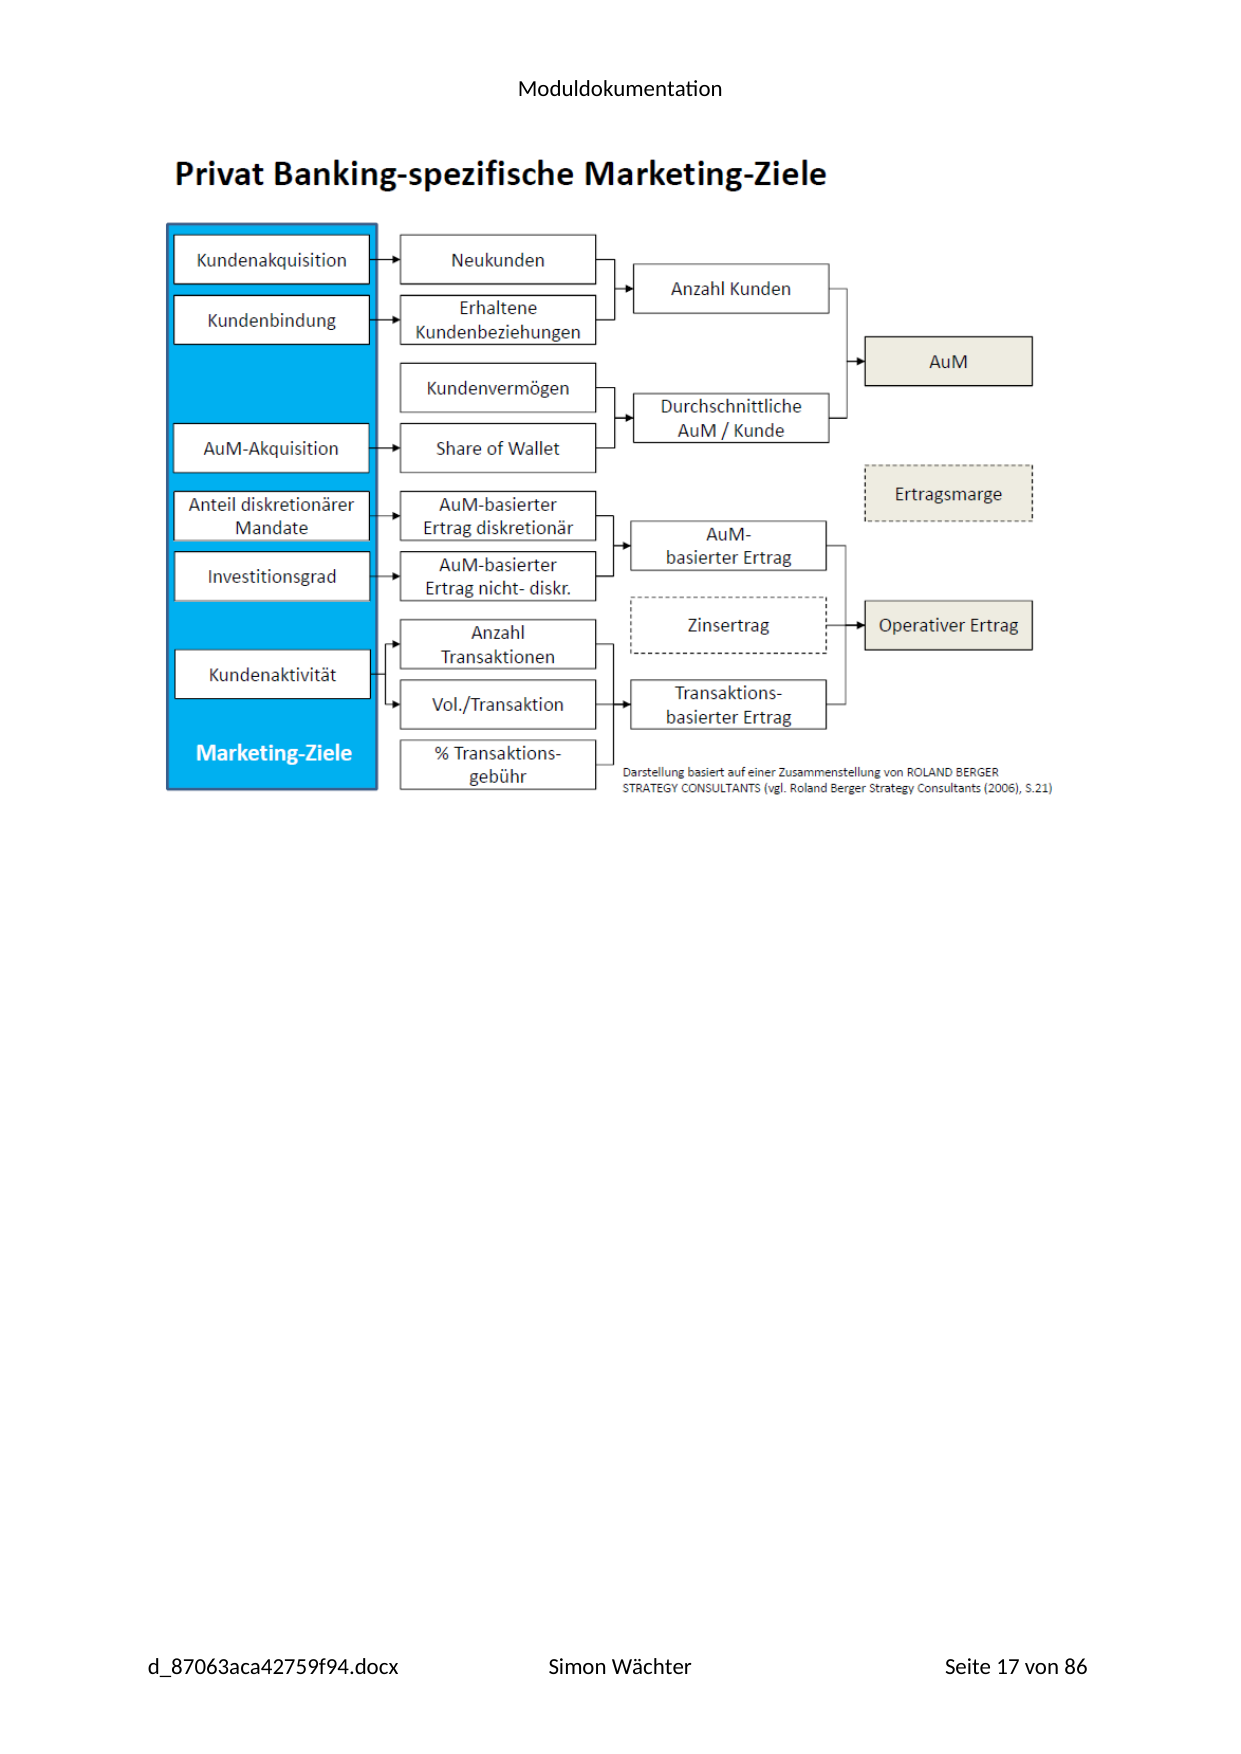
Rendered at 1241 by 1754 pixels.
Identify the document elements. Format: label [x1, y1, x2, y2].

picture [147, 147, 1093, 805]
